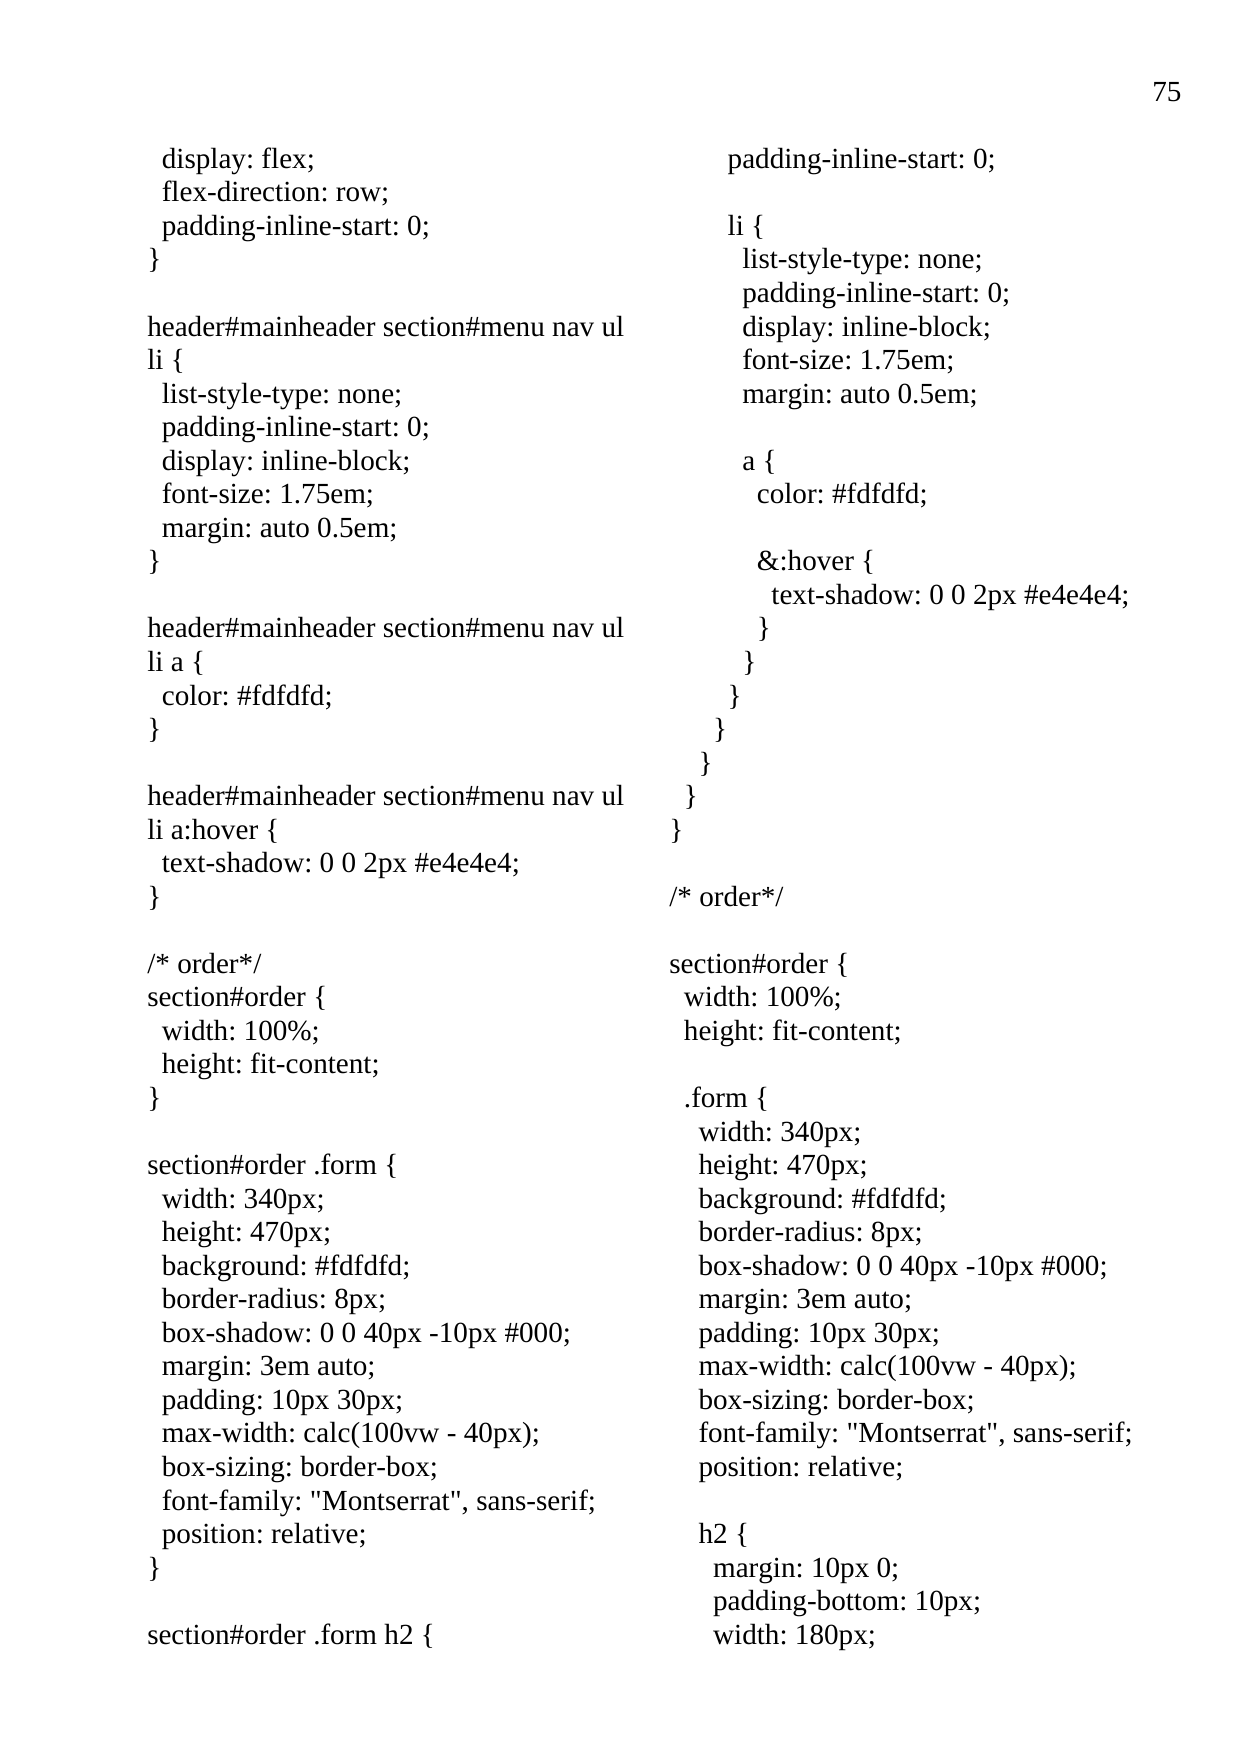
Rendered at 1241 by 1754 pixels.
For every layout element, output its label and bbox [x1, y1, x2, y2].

table_header [136, 141, 658, 1650]
table_header [658, 141, 1180, 1650]
